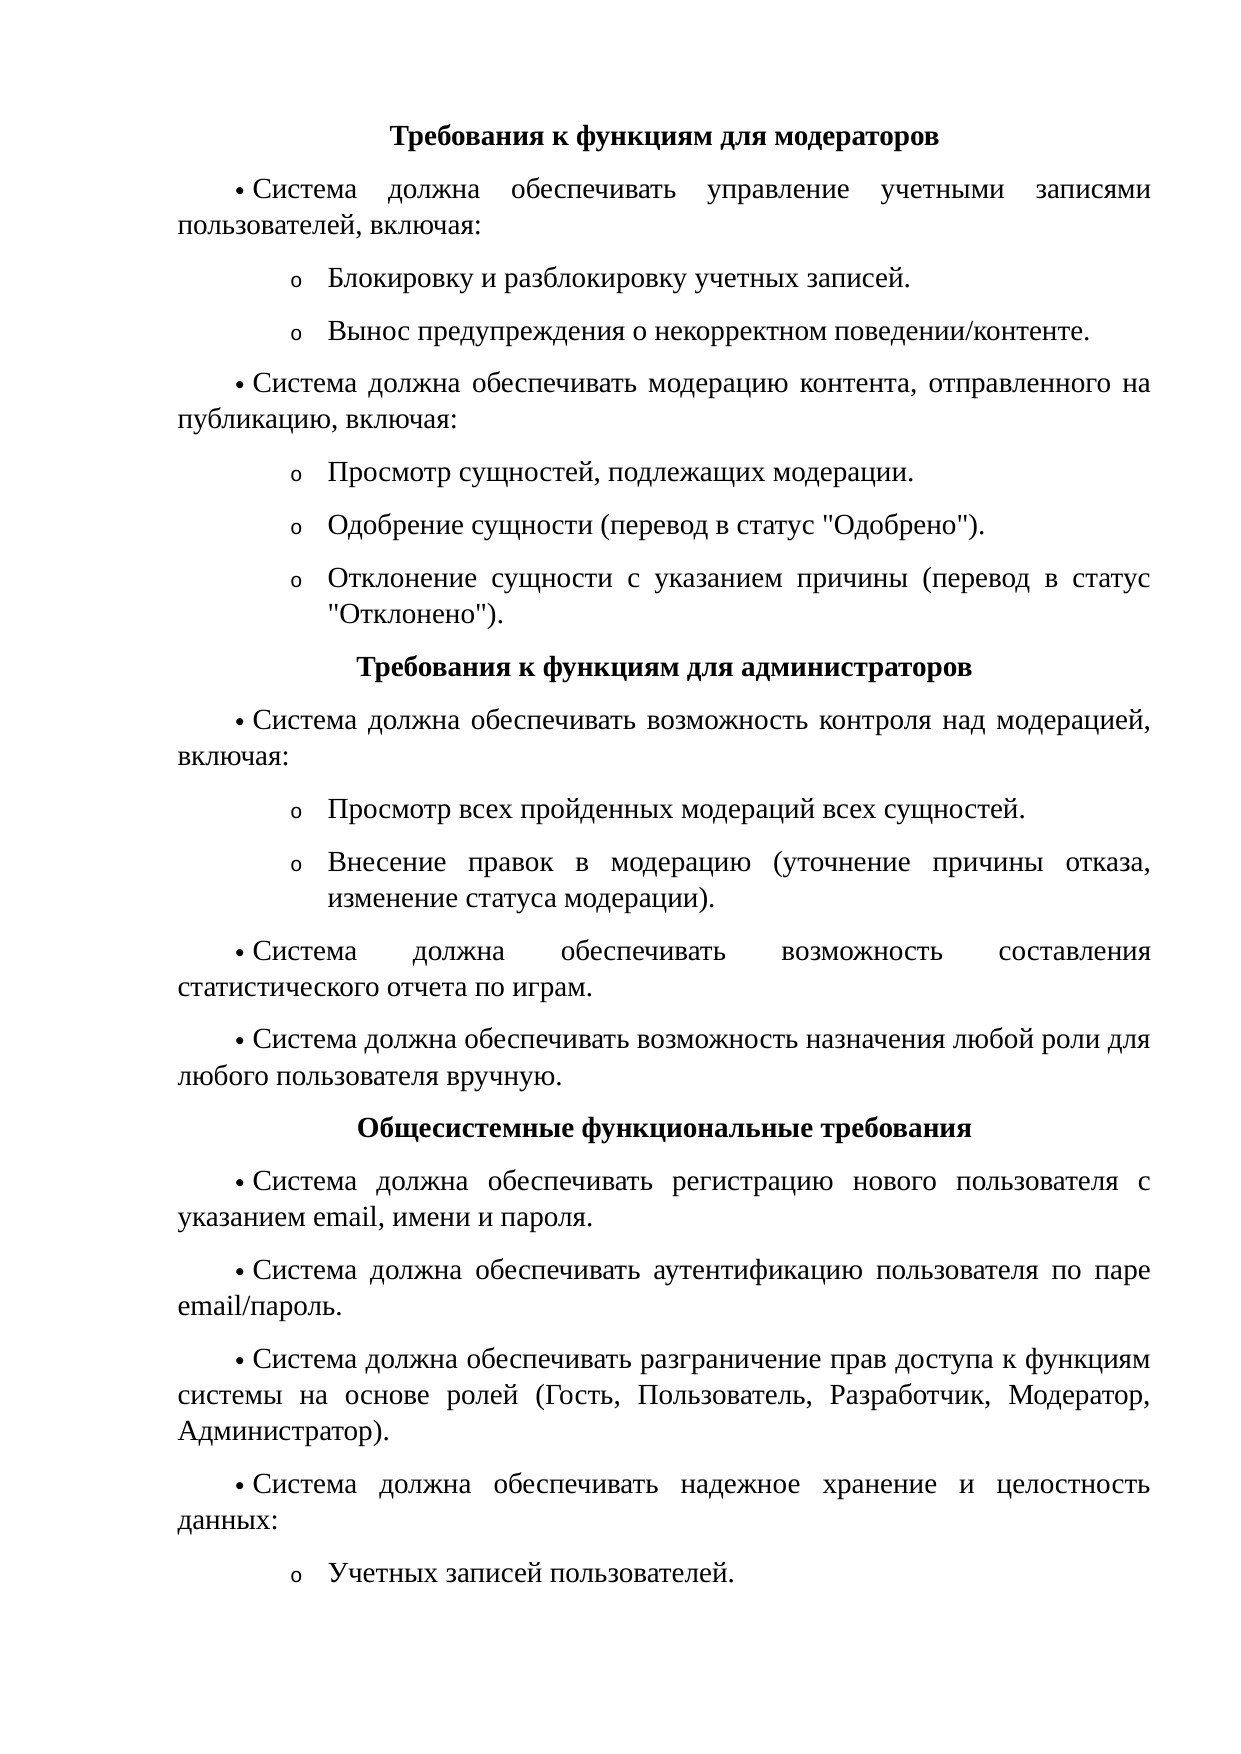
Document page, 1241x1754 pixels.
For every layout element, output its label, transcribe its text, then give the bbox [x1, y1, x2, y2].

list Просмотр всех пройденных модераций всех сущностей. [290, 791, 1152, 824]
list Вынос предупреждения о некорректном поведении/контенте. [290, 313, 1152, 346]
list Просмотр сущностей, подлежащих модерации. [290, 454, 1152, 488]
list Система должна обеспечивать аутентификацию пользователя по паре email/пароль. [177, 1252, 1152, 1322]
list Система должна обеспечивать разграничение прав доступа к функциям системы на основе ролей (Гость, Пользователь, Разработчик, Модератор, Администратор). [177, 1341, 1152, 1447]
list Система должна обеспечивать регистрацию нового пользователя с указанием email, имени и пароля. [177, 1163, 1152, 1233]
list Учетных записей пользователей. [290, 1555, 1152, 1589]
list Система должна обеспечивать возможность составления статистического отчета по играм. [177, 933, 1152, 1002]
list Система должна обеспечивать возможность контроля над модерацией, включая: [177, 702, 1152, 772]
list Блокировку и разблокировку учетных записей. [290, 260, 1152, 293]
list Система должна обеспечивать надежное хранение и целостность данных: [177, 1466, 1152, 1536]
list Система должна обеспечивать модерацию контента, отправленного на публикацию, включая: [177, 366, 1152, 435]
text Требования к функциям для администраторов [177, 649, 1152, 683]
list Система должна обеспечивать возможность назначения любой роли для любого пользователя вручную. [177, 1022, 1152, 1091]
text Общесистемные функциональные требования [177, 1111, 1152, 1144]
list Внесение правок в модерацию (уточнение причины отказа, изменение статуса модерации). [290, 844, 1152, 913]
list Система должна обеспечивать управление учетными записями пользователей, включая: [177, 171, 1152, 241]
list Отклонение сущности с указанием причины (перевод в статус "Отклонено"). [290, 560, 1152, 630]
list Одобрение сущности (перевод в статус "Одобрено"). [290, 507, 1152, 541]
text Требования к функциям для модераторов [177, 118, 1152, 152]
